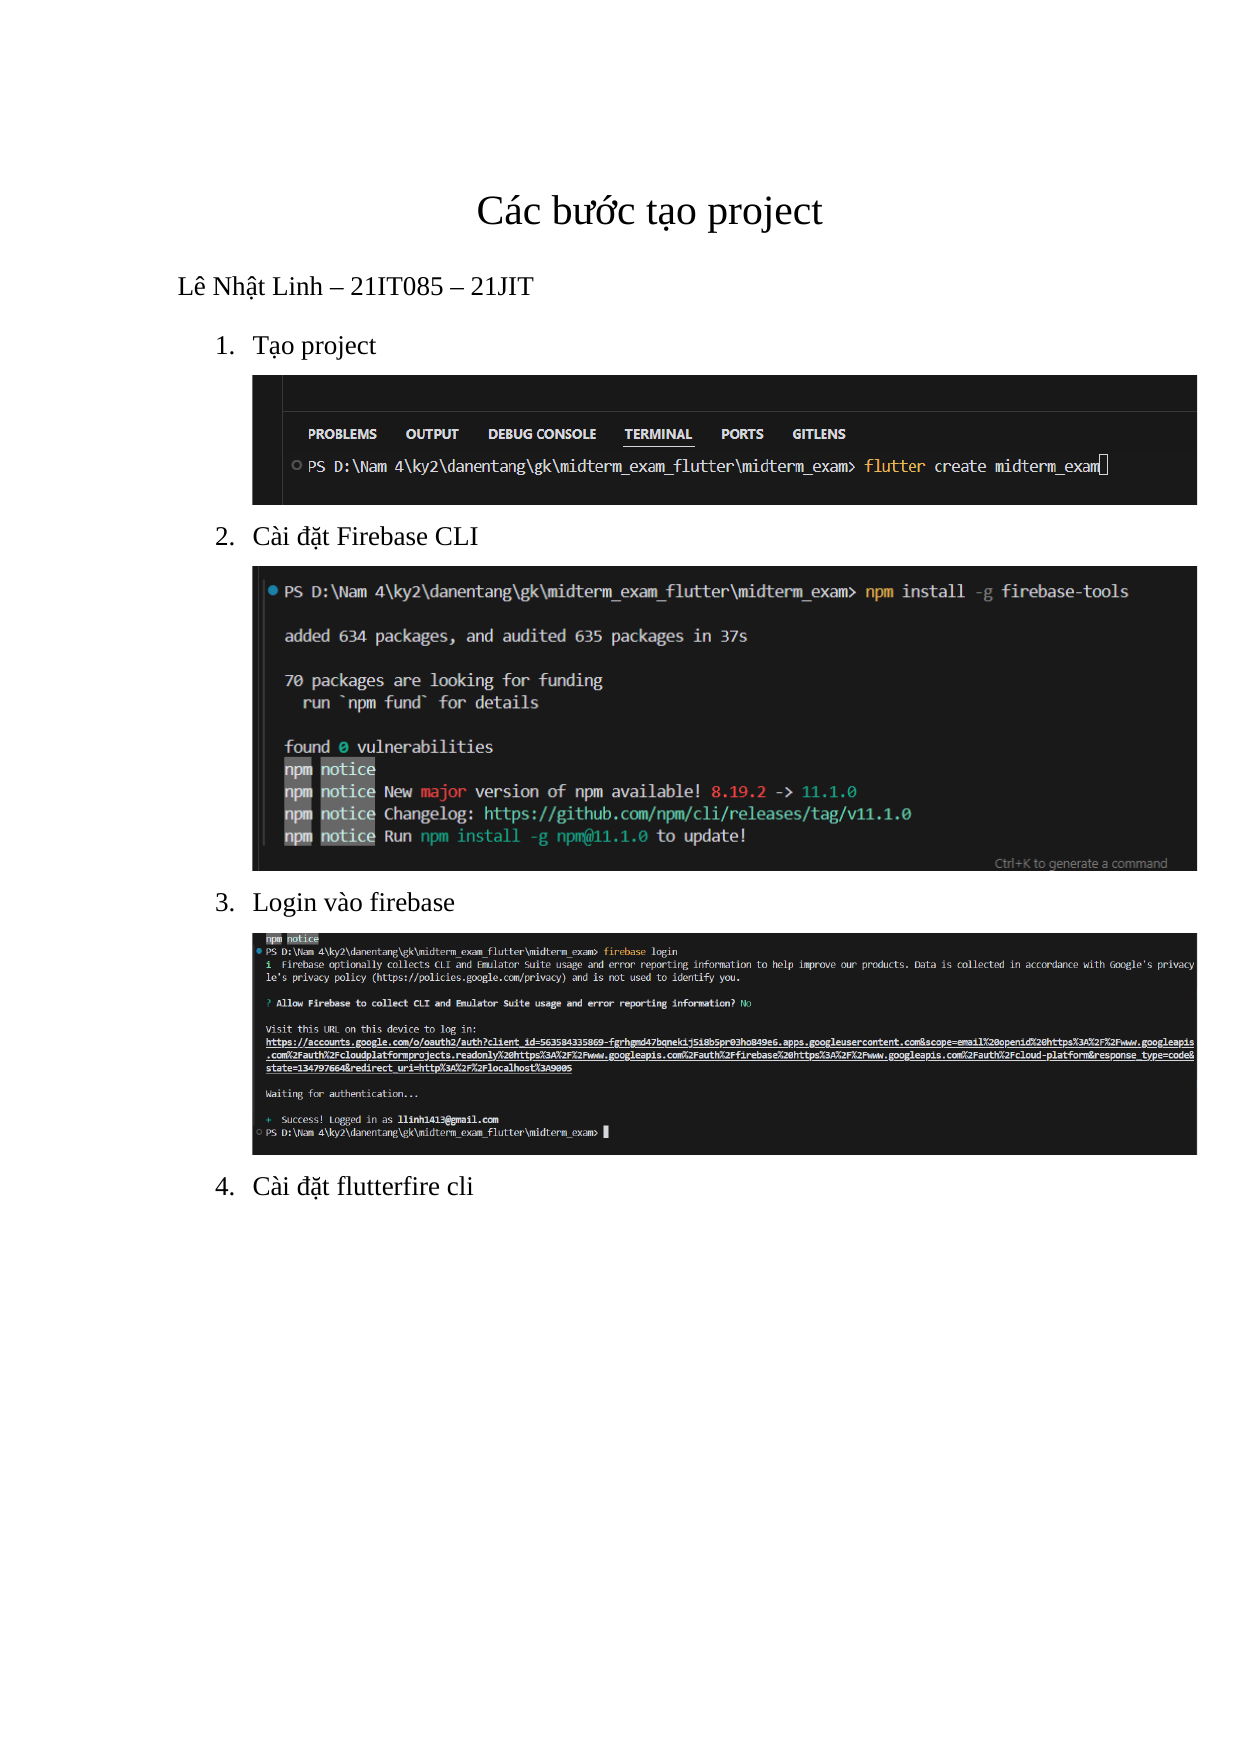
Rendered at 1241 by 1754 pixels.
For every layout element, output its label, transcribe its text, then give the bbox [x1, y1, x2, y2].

subtitle Các bước tạo project [177, 185, 1122, 233]
list Cài đặt Firebase CLI [215, 520, 1122, 551]
picture [252, 933, 1198, 1155]
list Login vào firebase [215, 887, 1122, 918]
list Cài đặt flutterfire cli [215, 1170, 1122, 1201]
picture [252, 375, 1198, 505]
list Tạo project [215, 329, 1122, 360]
text Lê Nhật Linh – 21IT085 – 21JIT [177, 269, 1122, 301]
picture [252, 566, 1198, 871]
